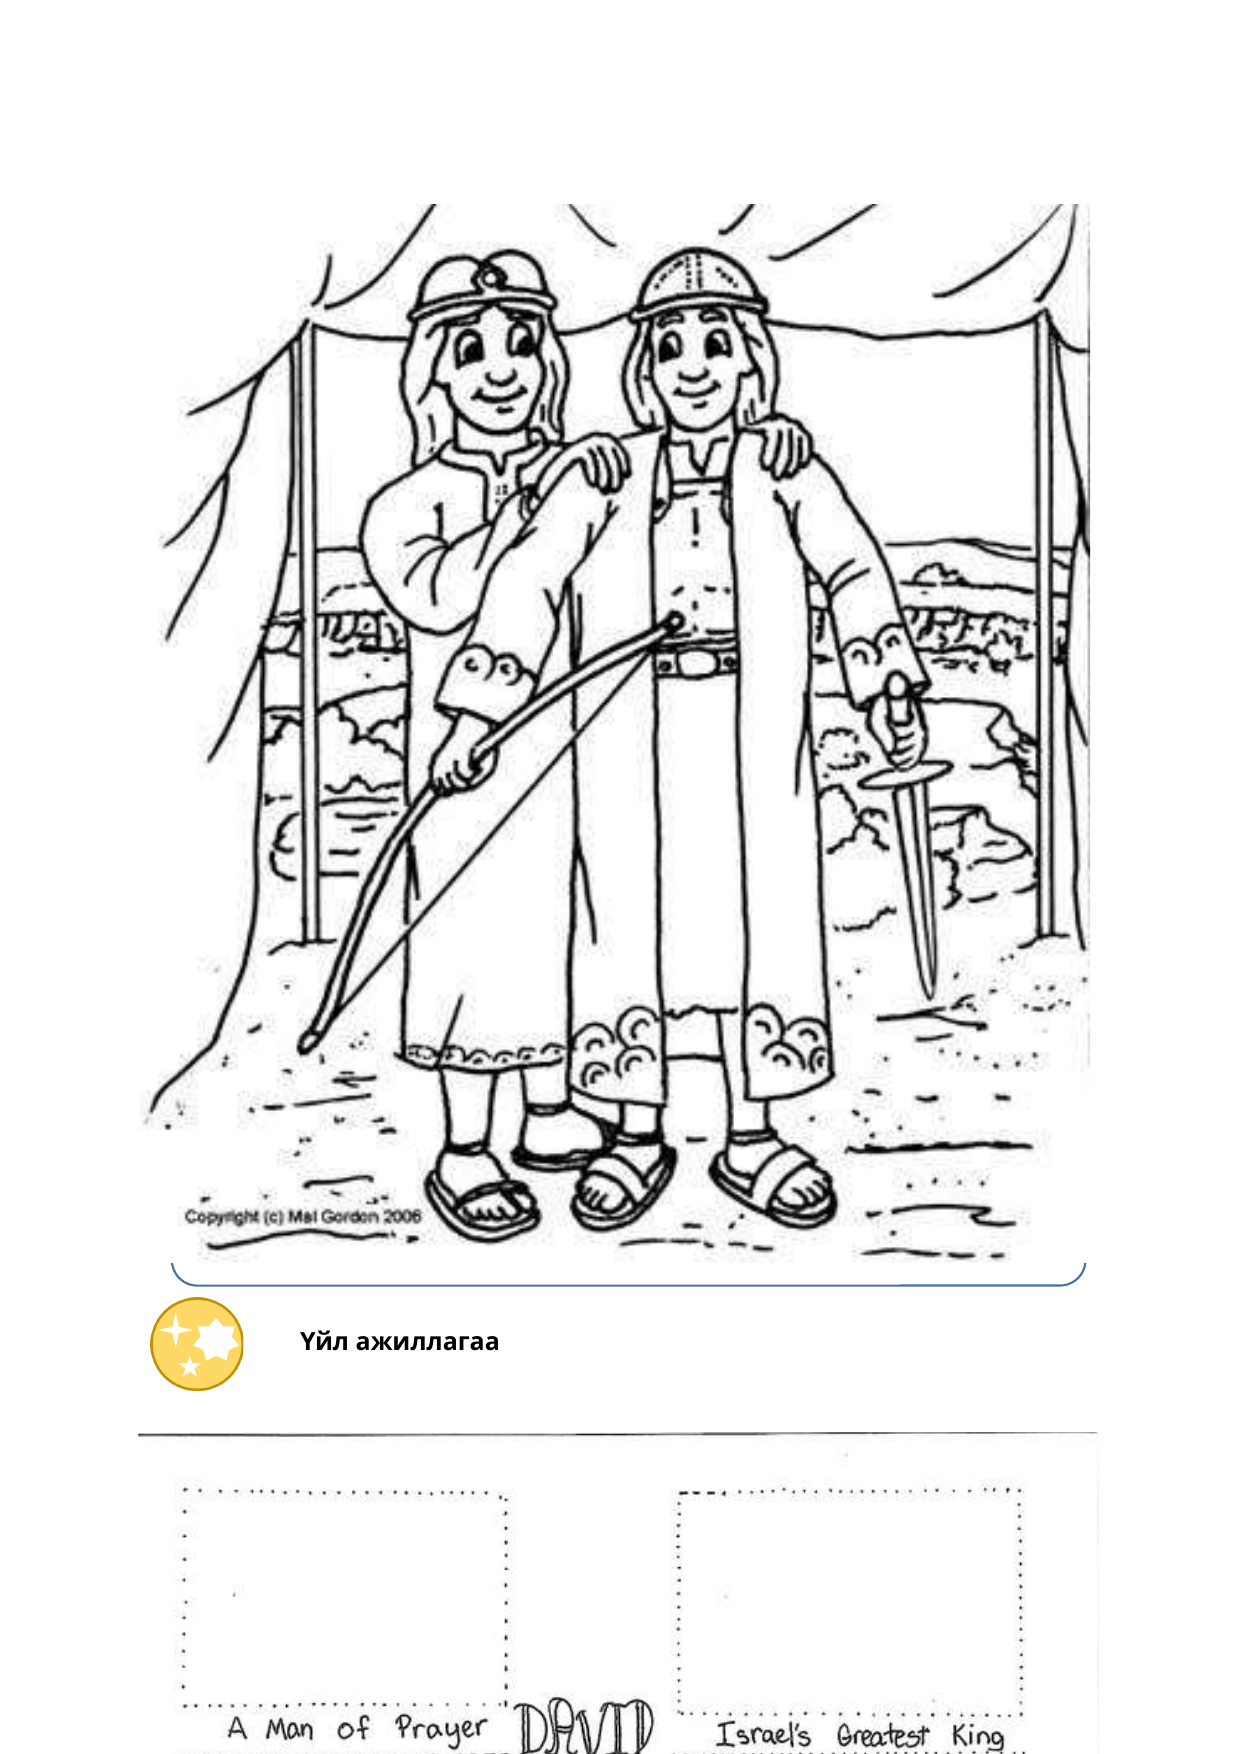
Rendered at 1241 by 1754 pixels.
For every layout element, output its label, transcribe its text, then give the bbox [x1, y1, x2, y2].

picture [150, 1297, 244, 1391]
text Үйл ажиллагаа [244, 1323, 1090, 1358]
picture [139, 204, 1091, 1263]
picture [138, 1432, 1100, 1754]
